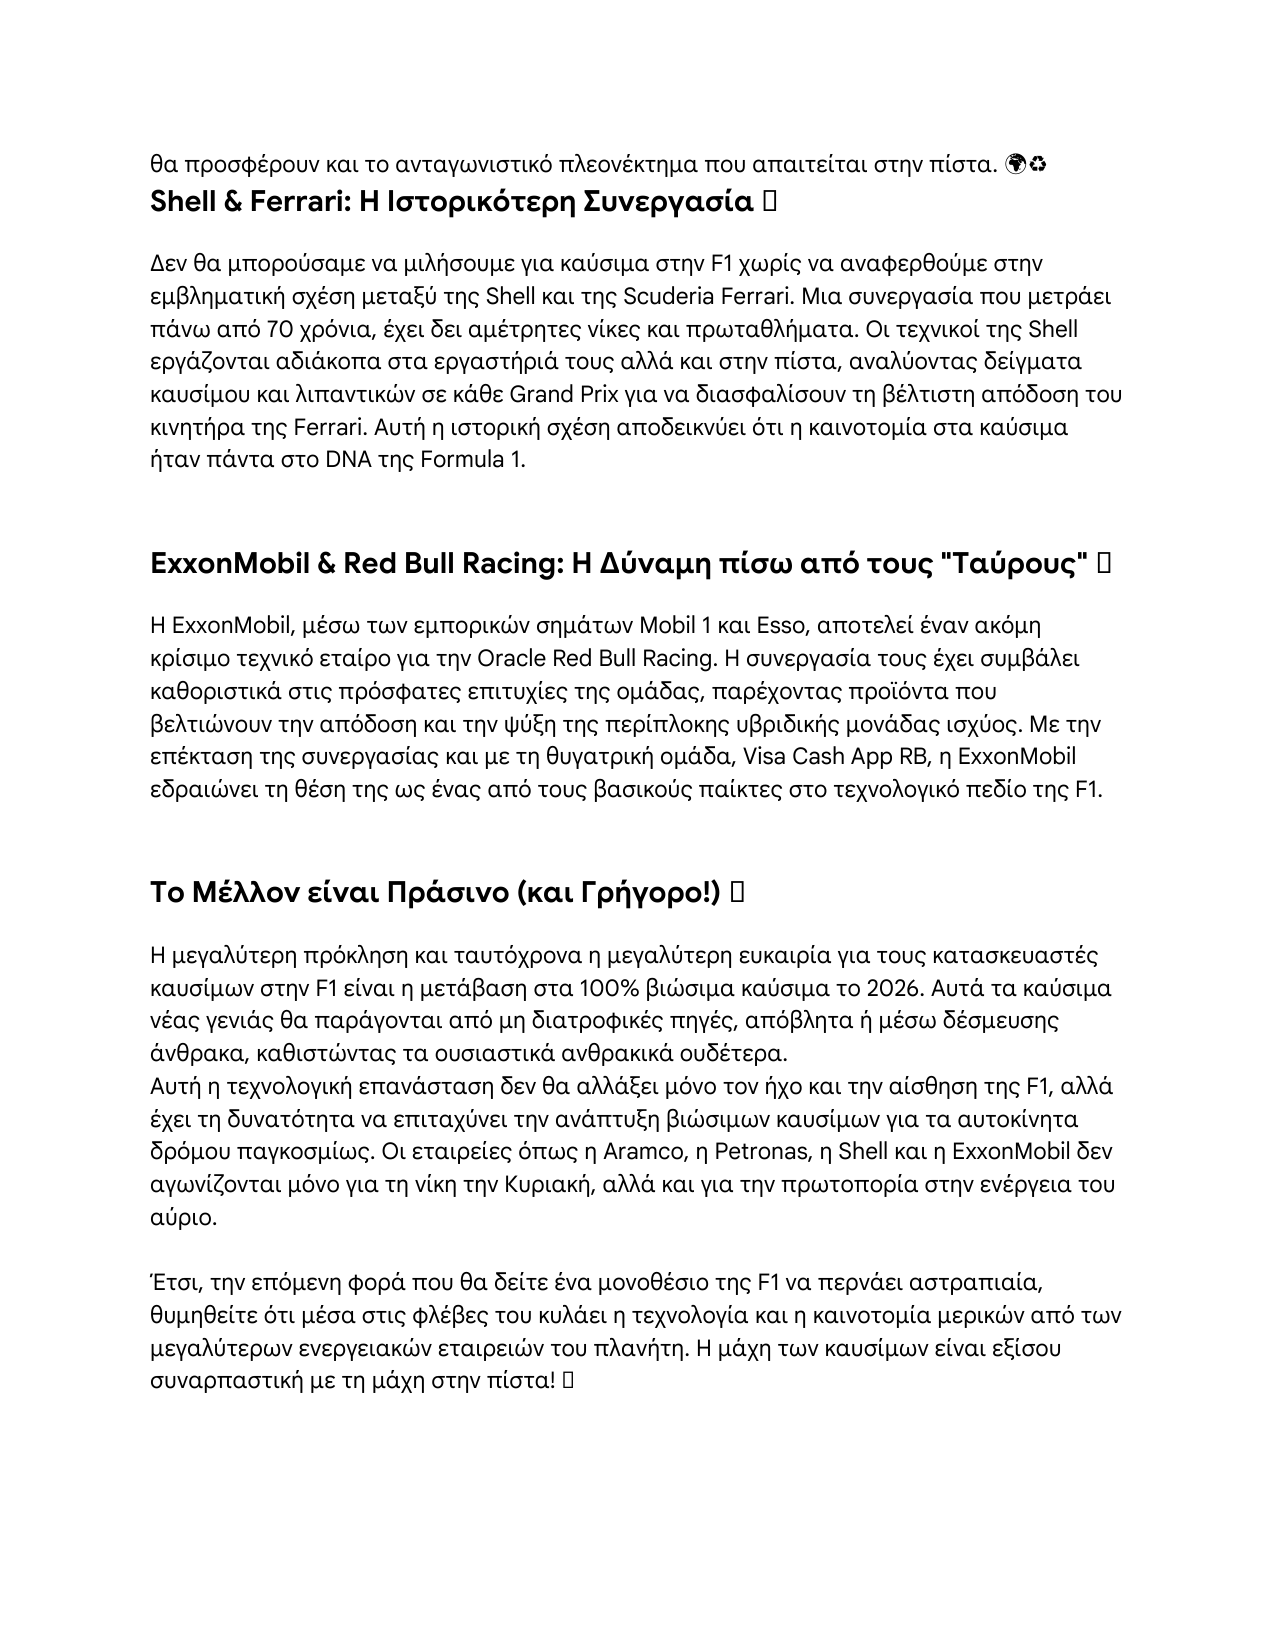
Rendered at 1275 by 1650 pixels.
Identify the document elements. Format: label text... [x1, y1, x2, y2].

text Η μεγαλύτερη πρόκληση και ταυτόχρονα η μεγαλύτερη ευκαιρία για τους κατασκευαστές καυσίμων στην F1 είναι η μετάβαση στα 100% βιώσιμα καύσιμα το 2026. Αυτά τα καύσιμα νέας γενιάς θα παράγονται από μη διατροφικές πηγές, απόβλητα ή μέσω δέσμευσης άνθρακα, καθιστώντας τα ουσιαστικά ανθρακικά ουδέτερα. [150, 941, 1125, 1068]
text Δεν θα μπορούσαμε να μιλήσουμε για καύσιμα στην F1 χωρίς να αναφερθούμε στην εμβληματική σχέση μεταξύ της Shell και της Scuderia Ferrari. Μια συνεργασία που μετράει πάνω από 70 χρόνια, έχει δει αμέτρητες νίκες και πρωταθλήματα. Οι τεχνικοί της Shell εργάζονται αδιάκοπα στα εργαστήριά τους αλλά και στην πίστα, αναλύοντας δείγματα καυσίμου και λιπαντικών σε κάθε Grand Prix για να διασφαλίσουν τη βέλτιστη απόδοση του κινητήρα της Ferrari. Αυτή η ιστορική σχέση αποδεικνύει ότι η καινοτομία στα καύσιμα ήταν πάντα στο DNA της Formula 1. [150, 249, 1125, 474]
subtitle ExxonMobil & Red Bull Racing: Η Δύναμη πίσω από τους "Ταύρους" 🐂 [150, 545, 1125, 582]
text Αυτή η τεχνολογική επανάσταση δεν θα αλλάξει μόνο τον ήχο και την αίσθηση της F1, αλλά έχει τη δυνατότητα να επιταχύνει την ανάπτυξη βιώσιμων καυσίμων για τα αυτοκίνητα δρόμου παγκοσμίως. Οι εταιρείες όπως η Aramco, η Petronas, η Shell και η ExxonMobil δεν αγωνίζονται μόνο για τη νίκη την Κυριακή, αλλά και για την πρωτοπορία στην ενέργεια του αύριο. [150, 1072, 1125, 1232]
text Η ExxonMobil, μέσω των εμπορικών σημάτων Mobil 1 και Esso, αποτελεί έναν ακόμη κρίσιμο τεχνικό εταίρο για την Oracle Red Bull Racing. Η συνεργασία τους έχει συμβάλει καθοριστικά στις πρόσφατες επιτυχίες της ομάδας, παρέχοντας προϊόντα που βελτιώνουν την απόδοση και την ψύξη της περίπλοκης υβριδικής μονάδας ισχύος. Με την επέκταση της συνεργασίας και με τη θυγατρική ομάδα, Visa Cash App RB, η ExxonMobil εδραιώνει τη θέση της ως ένας από τους βασικούς παίκτες στο τεχνολογικό πεδίο της F1. [150, 612, 1125, 804]
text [150, 150, 1125, 179]
text Έτσι, την επόμενη φορά που θα δείτε ένα μονοθέσιο της F1 να περνάει αστραπιαία, θυμηθείτε ότι μέσα στις φλέβες του κυλάει η τεχνολογία και η καινοτομία μερικών από των μεγαλύτερων ενεργειακών εταιρειών του πλανήτη. Η μάχη των καυσίμων είναι εξίσου συναρπαστική με τη μάχη στην πίστα! 💥 [150, 1268, 1125, 1395]
subtitle Το Μέλλον είναι Πράσινο (και Γρήγορο!) 🌱 [150, 874, 1125, 911]
subtitle Shell & Ferrari: Η Ιστορικότερη Συνεργασία 🐎 [150, 183, 1125, 219]
